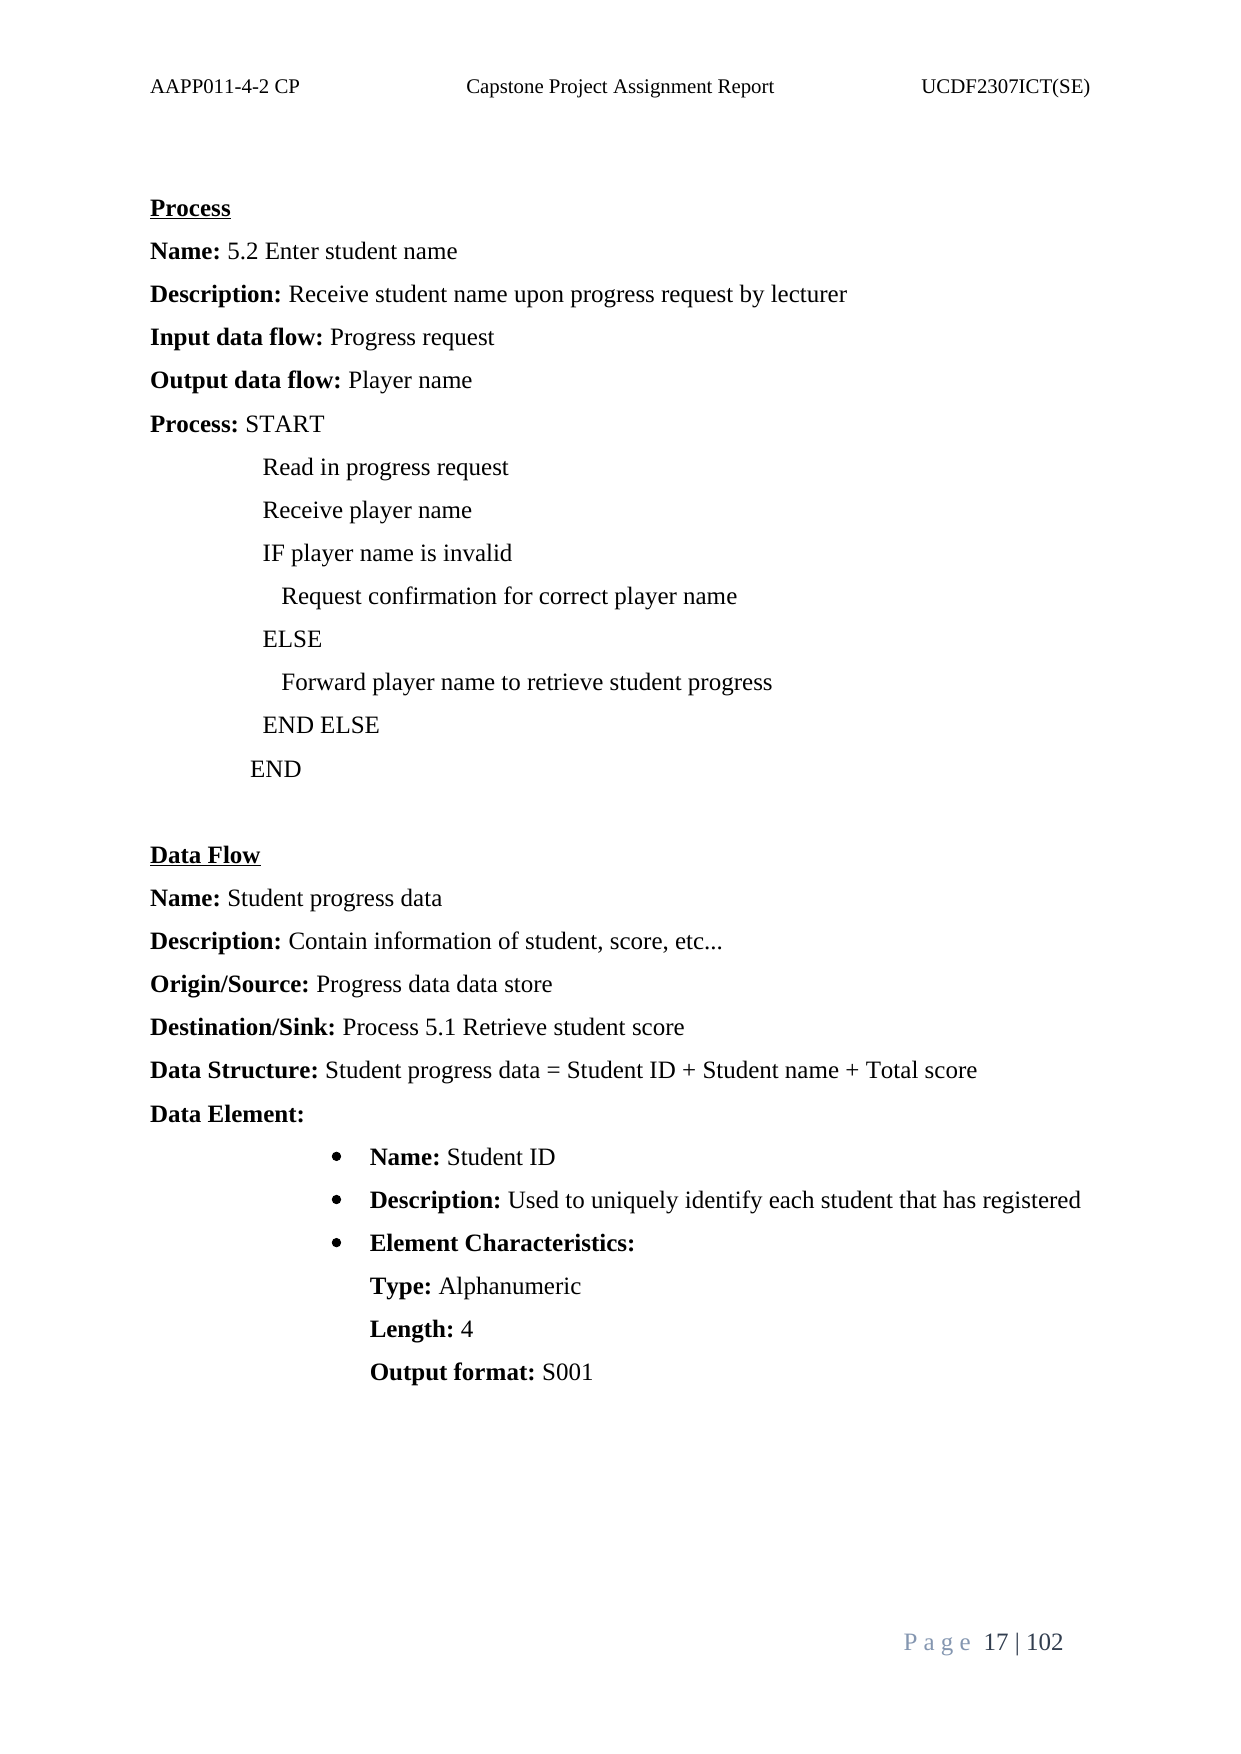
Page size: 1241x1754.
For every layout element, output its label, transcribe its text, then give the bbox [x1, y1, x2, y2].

text Description: Contain information of student, score, etc... [150, 926, 1090, 955]
text Name: Student progress data [150, 883, 1090, 912]
text Process [150, 193, 1090, 222]
text Read in progress request [150, 452, 1090, 481]
text Origin/Source: Progress data data store [150, 969, 1090, 998]
list Type: Alphanumeric [369, 1271, 1090, 1300]
text END [150, 754, 1090, 782]
list Element Characteristics: [332, 1228, 1090, 1257]
text Request confirmation for correct player name [150, 581, 1090, 610]
text IF player name is invalid [150, 538, 1090, 567]
text Input data flow: Progress request [150, 322, 1090, 351]
text END ELSE [150, 711, 1090, 739]
text ELSE [150, 624, 1090, 653]
text Name: 5.2 Enter student name [150, 236, 1090, 265]
text Description: Receive student name upon progress request by lecturer [150, 279, 1090, 308]
text Output data flow: Player name [150, 366, 1090, 394]
text Data Structure: Student progress data = Student ID + Student name + Total score [150, 1056, 1090, 1084]
list Name: Student ID [332, 1142, 1090, 1171]
text Receive player name [150, 495, 1090, 524]
list Description: Used to uniquely identify each student that has registered [332, 1185, 1090, 1214]
text Process: START [150, 409, 1090, 437]
text Forward player name to retrieve student progress [150, 667, 1090, 696]
text Data Flow [150, 840, 1090, 869]
list Output format: S001 [369, 1357, 1090, 1386]
text Data Element: [150, 1099, 1090, 1127]
list Length: 4 [369, 1314, 1090, 1343]
text Destination/Sink: Process 5.1 Retrieve student score [150, 1012, 1090, 1041]
